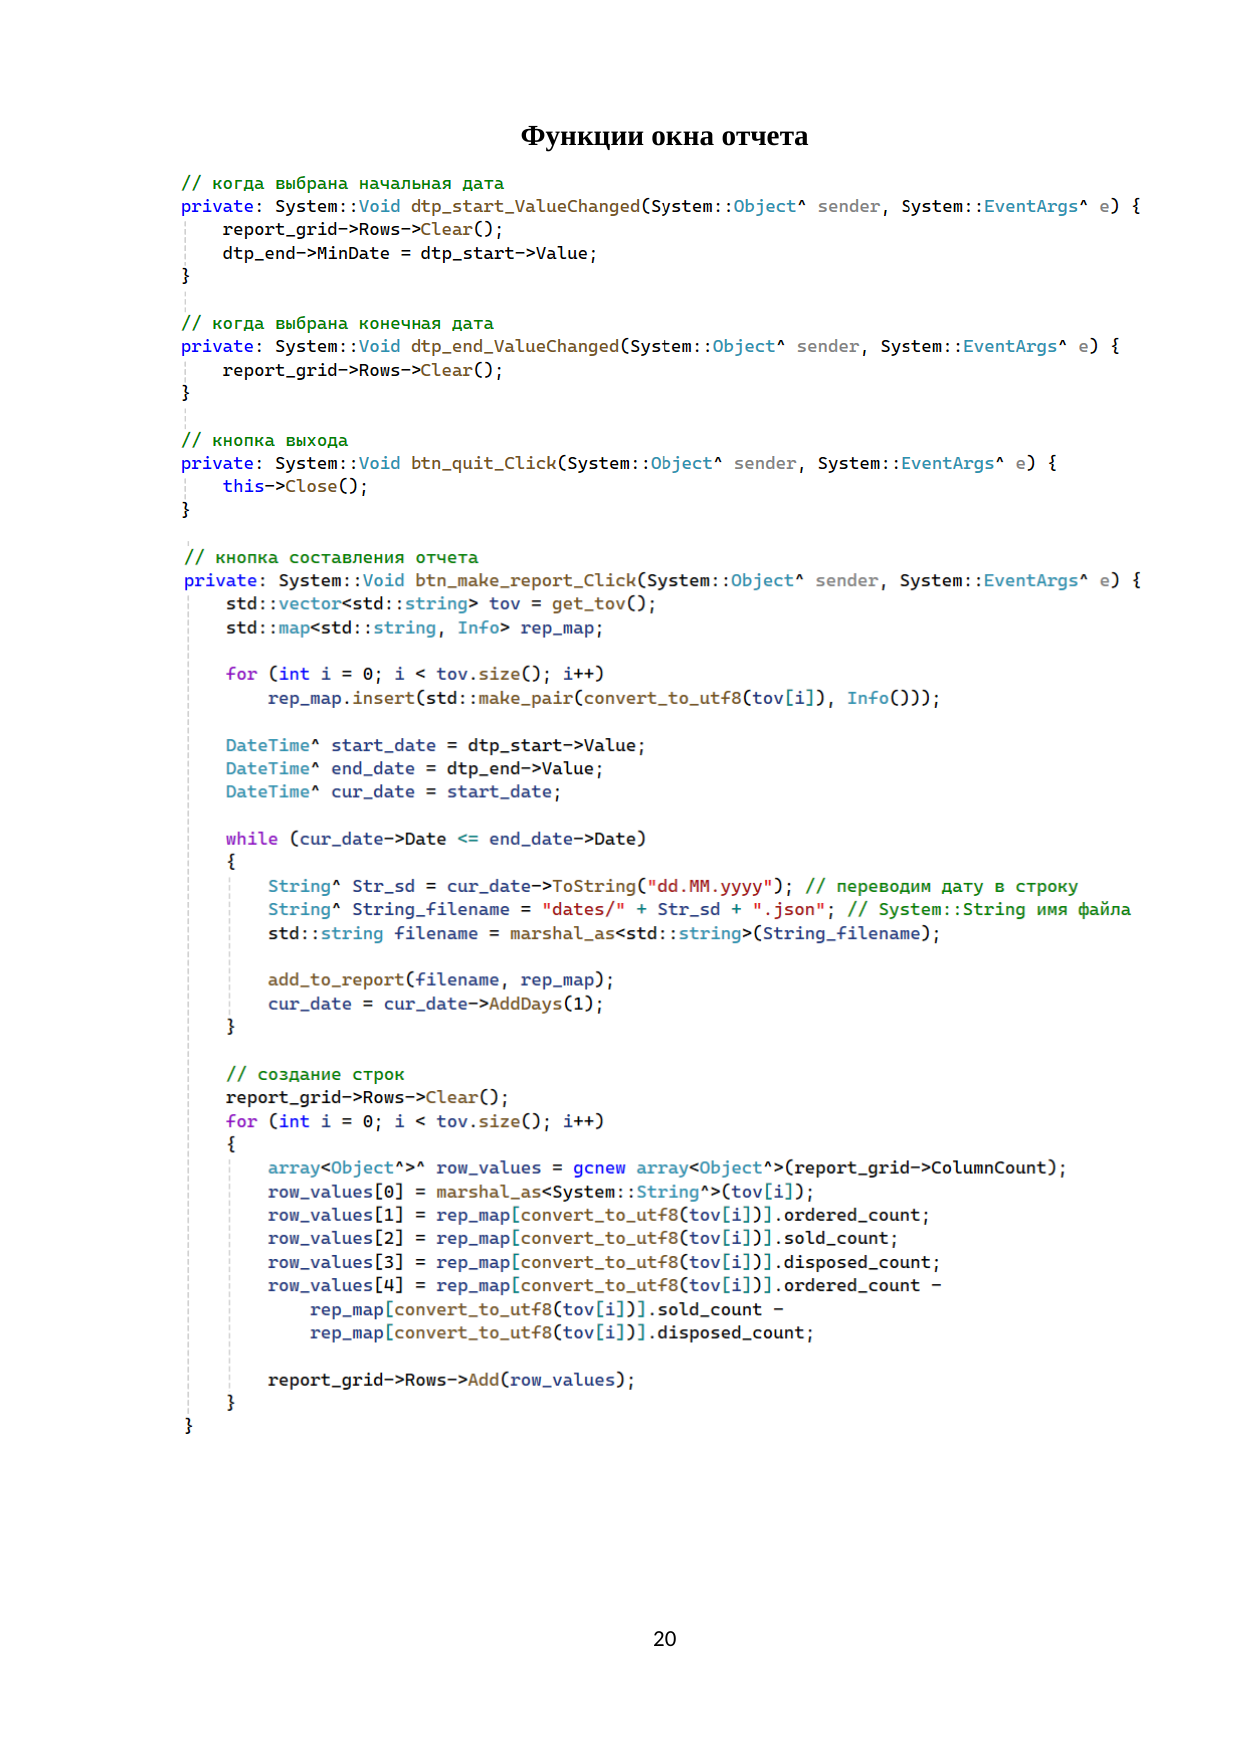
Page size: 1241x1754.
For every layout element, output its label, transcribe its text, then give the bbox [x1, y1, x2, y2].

picture [177, 171, 1152, 522]
picture [177, 540, 1152, 1439]
text Функции окна отчета [177, 118, 1152, 152]
